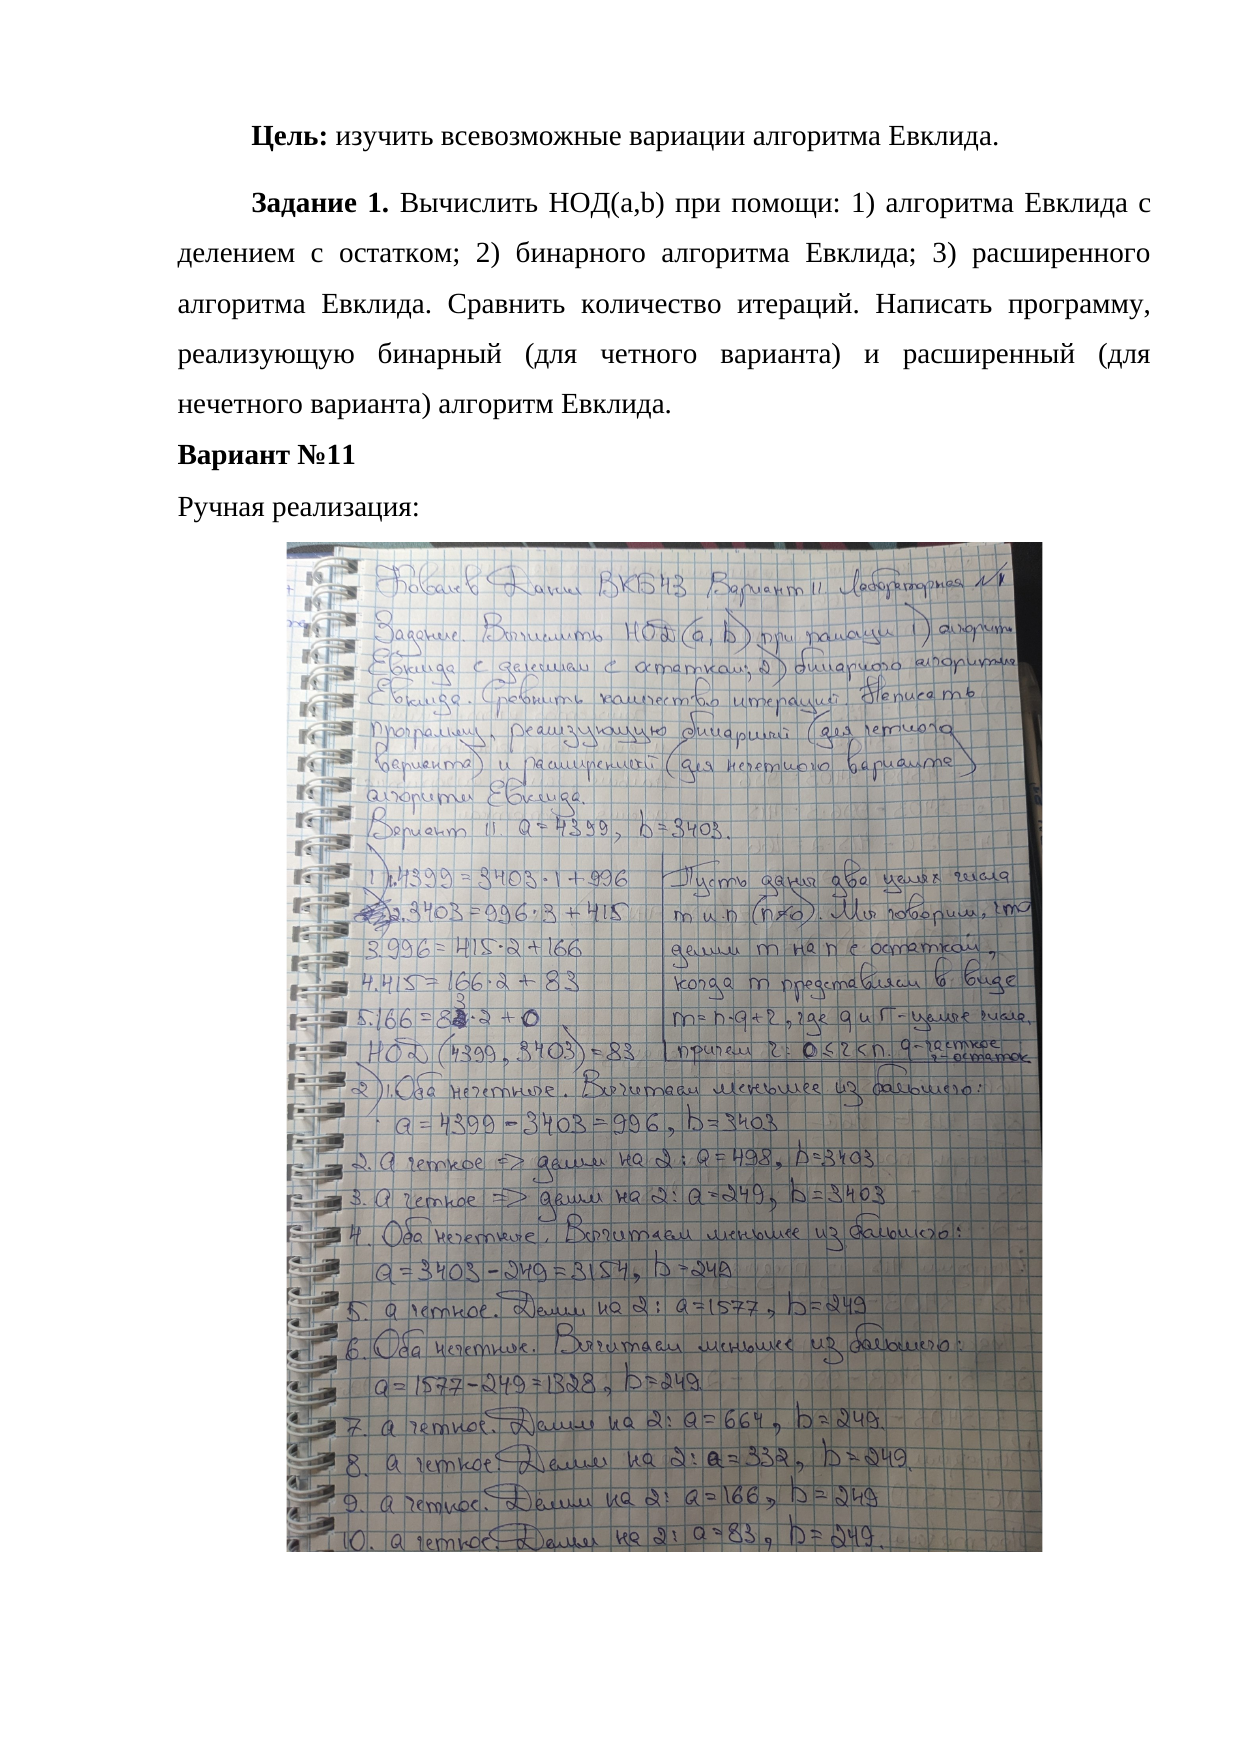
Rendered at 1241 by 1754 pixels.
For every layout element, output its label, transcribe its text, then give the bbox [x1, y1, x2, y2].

text Цель: изучить всевозможные вариации алгоритма Евклида. [177, 118, 1152, 152]
picture [286, 542, 1043, 1552]
text Вариант №11 [177, 437, 1152, 470]
text Задание 1. Вычислить НОД(a,b) при помощи: 1) алгоритма Евклида с делением с остатком; 2) бинарного алгоритма Евклида; 3) расширенного алгоритма Евклида. Сравнить количество итераций. Написать программу, реализующую бинарный (для четного варианта) и расширенный (для нечетного варианта) алгоритм Евклида. [177, 185, 1152, 420]
text Ручная реализация: [177, 489, 1152, 523]
